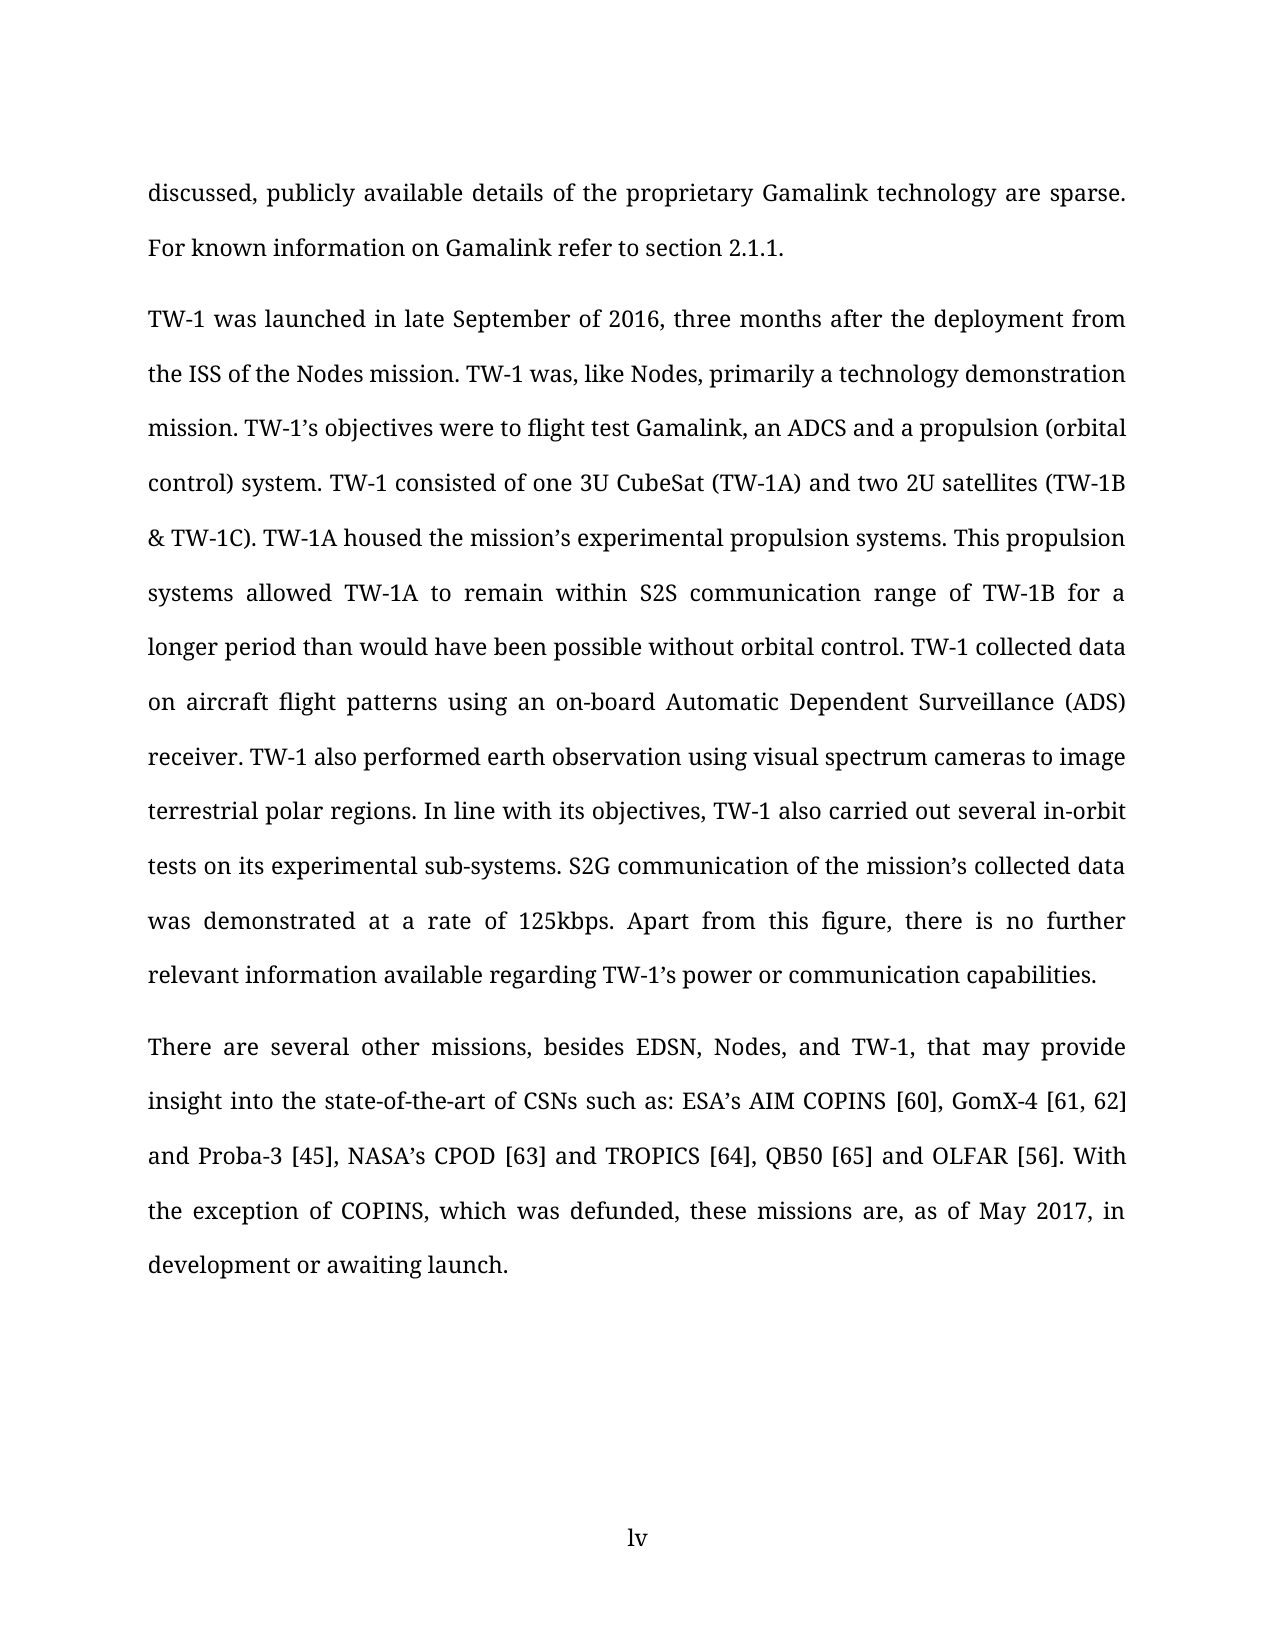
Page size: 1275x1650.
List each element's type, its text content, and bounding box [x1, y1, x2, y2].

text There are several other missions, besides EDSN, Nodes, and TW-1, that may provide insight into the state-of-the-art of CSNs such as: ESA’s AIM COPINS [60], GomX-4 [61, 62] and Proba-3 [45], NASA’s CPOD [63] and TROPICS [64], QB50 [65] and OLFAR [56]. With the exception of COPINS, which was defunded, these missions are, as of May 2017, in development or awaiting launch. [148, 1031, 1127, 1281]
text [148, 177, 1127, 263]
text TW-1 was launched in late September of 2016, three months after the deployment from the ISS of the Nodes mission. TW-1 was, like Nodes, primarily a technology demonstration mission. TW-1’s objectives were to flight test Gamalink, an ADCS and a propulsion (orbital control) system. TW-1 consisted of one 3U CubeSat (TW-1A) and two 2U satellites (TW-1B & TW-1C). TW-1A housed the mission’s experimental propulsion systems. This propulsion systems allowed TW-1A to remain within S2S communication range of TW-1B for a longer period than would have been possible without orbital control. TW-1 collected data on aircraft flight patterns using an on-board Automatic Dependent Surveillance (ADS) receiver. TW-1 also performed earth observation using visual spectrum cameras to image terrestrial polar regions. In line with its objectives, TW-1 also carried out several in-orbit tests on its experimental sub-systems. S2G communication of the mission’s collected data was demonstrated at a rate of 125kbps. Apart from this figure, there is no further relevant information available regarding TW-1’s power or communication capabilities. [148, 303, 1127, 991]
